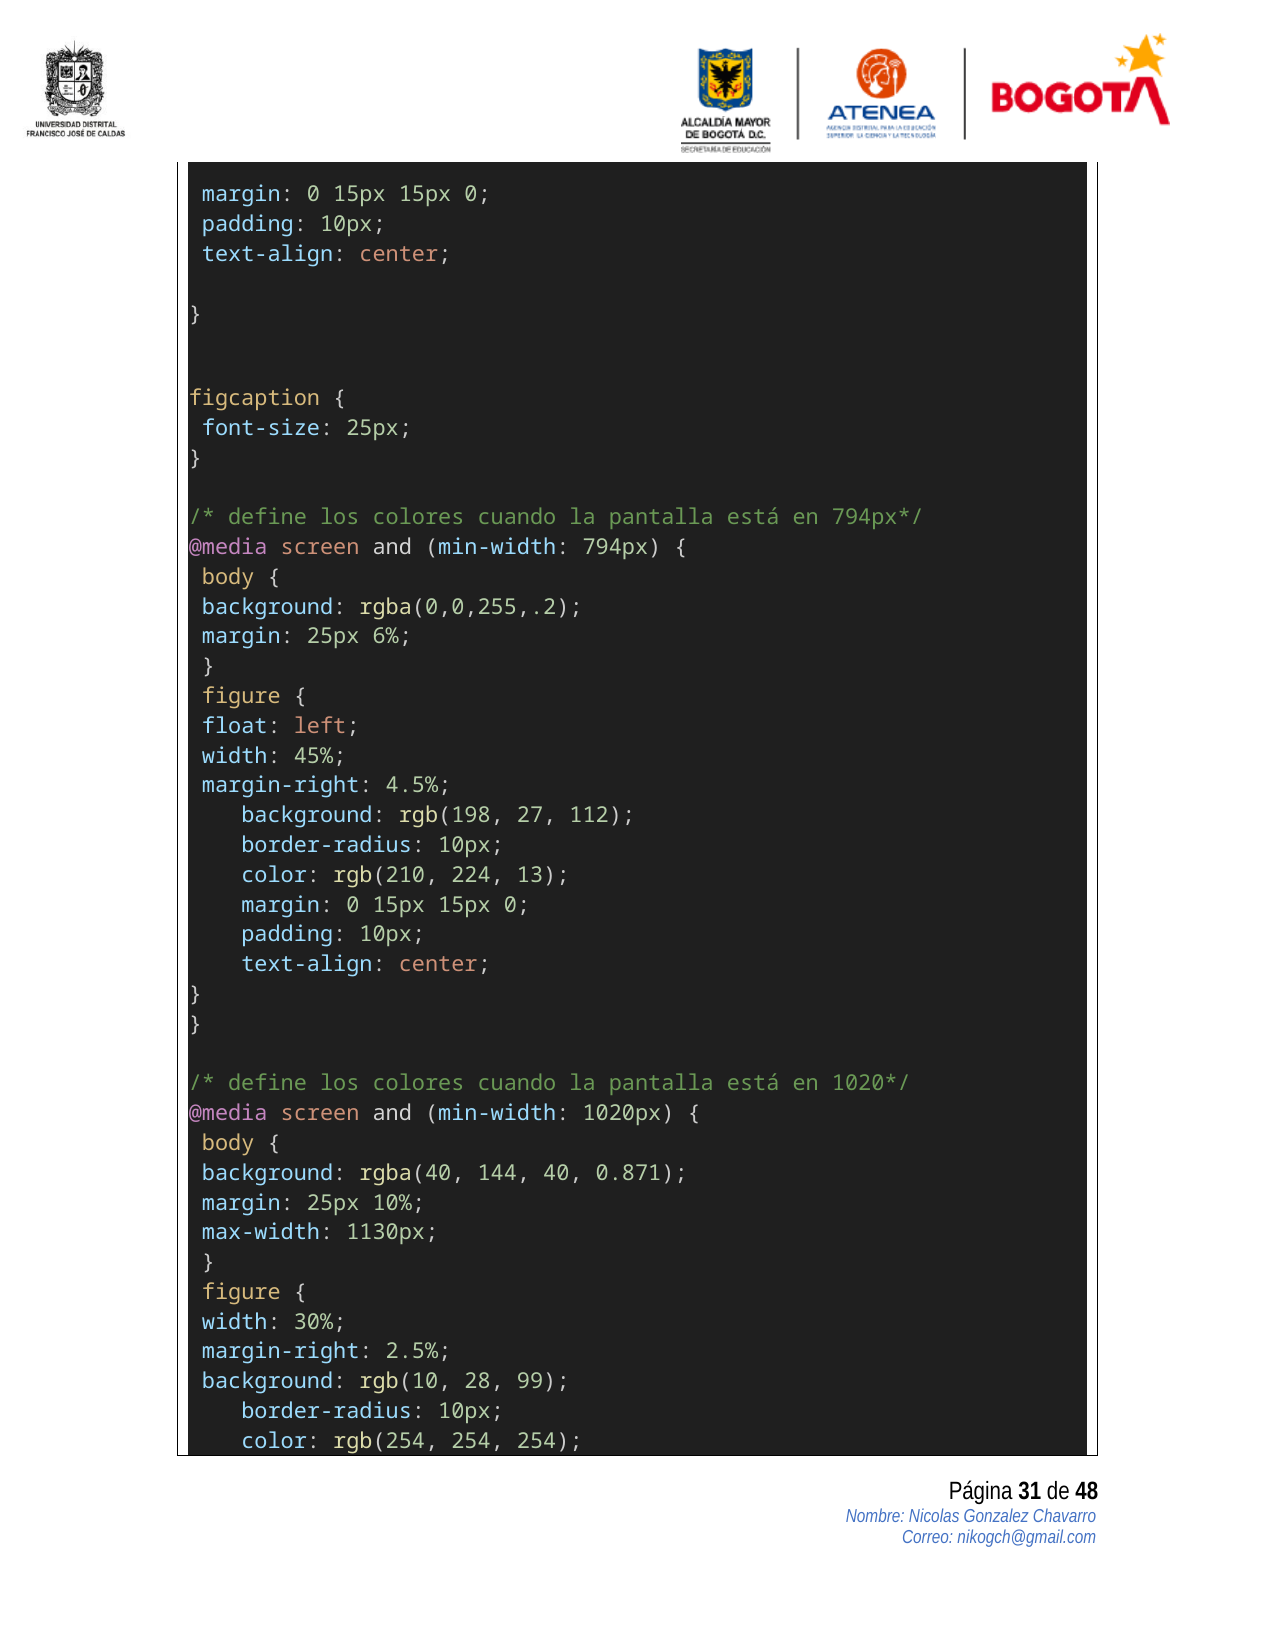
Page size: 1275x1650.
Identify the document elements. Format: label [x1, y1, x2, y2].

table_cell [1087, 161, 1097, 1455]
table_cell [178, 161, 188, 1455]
picture [0, 20, 1255, 161]
